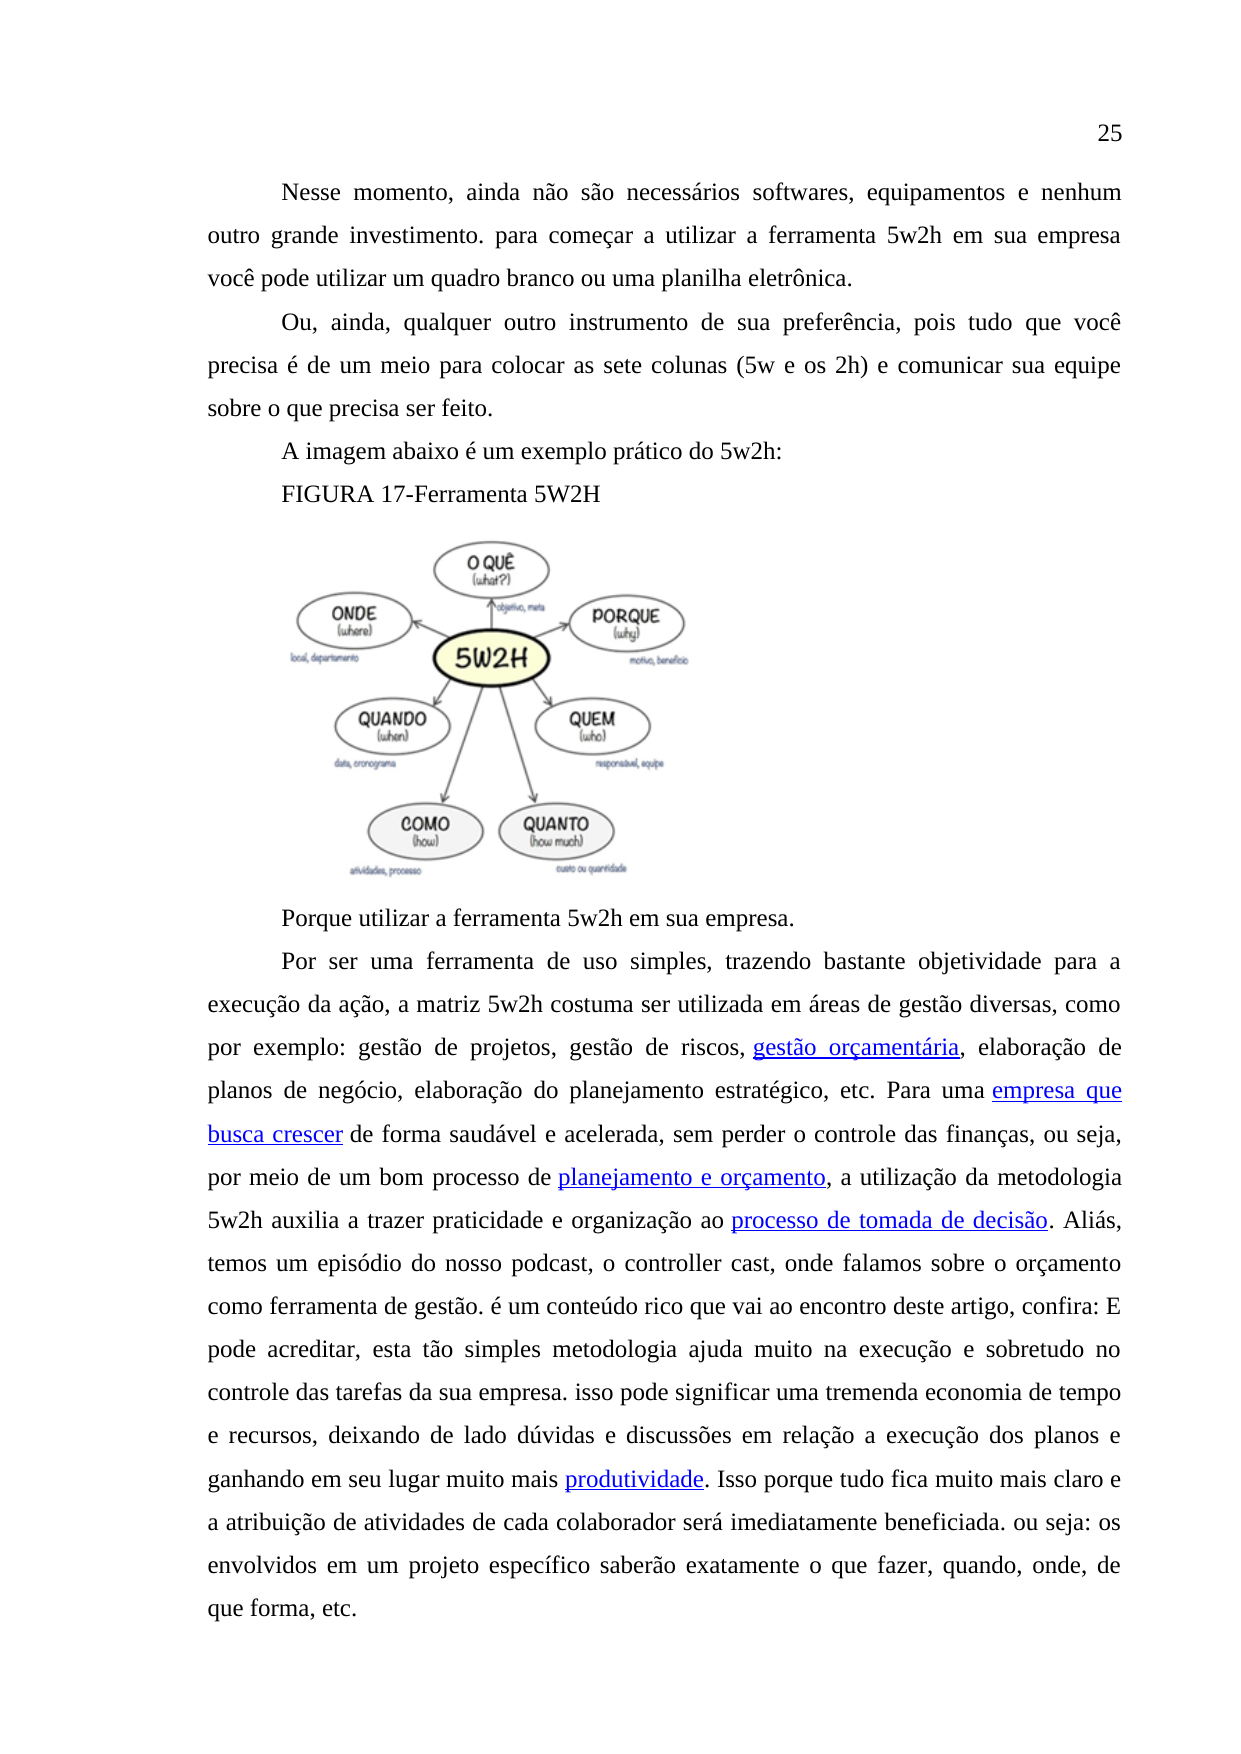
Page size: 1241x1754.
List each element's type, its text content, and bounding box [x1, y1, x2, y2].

text Figura 17-Ferramenta 5W2H [207, 479, 1122, 508]
text A imagem abaixo é um exemplo prático do 5w2h: [207, 436, 1122, 465]
text Por ser uma ferramenta de uso simples, trazendo bastante objetividade para a execução da ação, a matriz 5w2h costuma ser utilizada em áreas de gestão diversas, como por exemplo: gestão de projetos, gestão de riscos, gestão orçamentária, elaboração de planos de negócio, elaboração do planejamento estratégico, etc. Para uma empresa que busca crescer de forma saudável e acelerada, sem perder o controle das finanças, ou seja, por meio de um bom processo de planejamento e orçamento, a utilização da metodologia 5w2h auxilia a trazer praticidade e organização ao processo de tomada de decisão. Aliás, temos um episódio do nosso podcast, o controller cast, onde falamos sobre o orçamento como ferramenta de gestão. é um conteúdo rico que vai ao encontro deste artigo, confira: E pode acreditar, esta tão simples metodologia ajuda muito na execução e sobretudo no controle das tarefas da sua empresa. isso pode significar uma tremenda economia de tempo e recursos, deixando de lado dúvidas e discussões em relação a execução dos planos e ganhando em seu lugar muito mais produtividade. Isso porque tudo fica muito mais claro e a atribuição de atividades de cada colaborador será imediatamente beneficiada. ou seja: os envolvidos em um projeto específico saberão exatamente o que fazer, quando, onde, de que forma, etc. [207, 946, 1122, 1622]
text Porque utilizar a ferramenta 5w2h em sua empresa. [207, 903, 1122, 932]
text Ou, ainda, qualquer outro instrumento de sua preferência, pois tudo que você precisa é de um meio para colocar as sete colunas (5w e os 2h) e comunicar sua equipe sobre o que precisa ser feito. [207, 307, 1122, 422]
picture [281, 522, 697, 889]
text Nesse momento, ainda não são necessários softwares, equipamentos e nenhum outro grande investimento. para começar a utilizar a ferramenta 5w2h em sua empresa você pode utilizar um quadro branco ou uma planilha eletrônica. [207, 177, 1122, 292]
